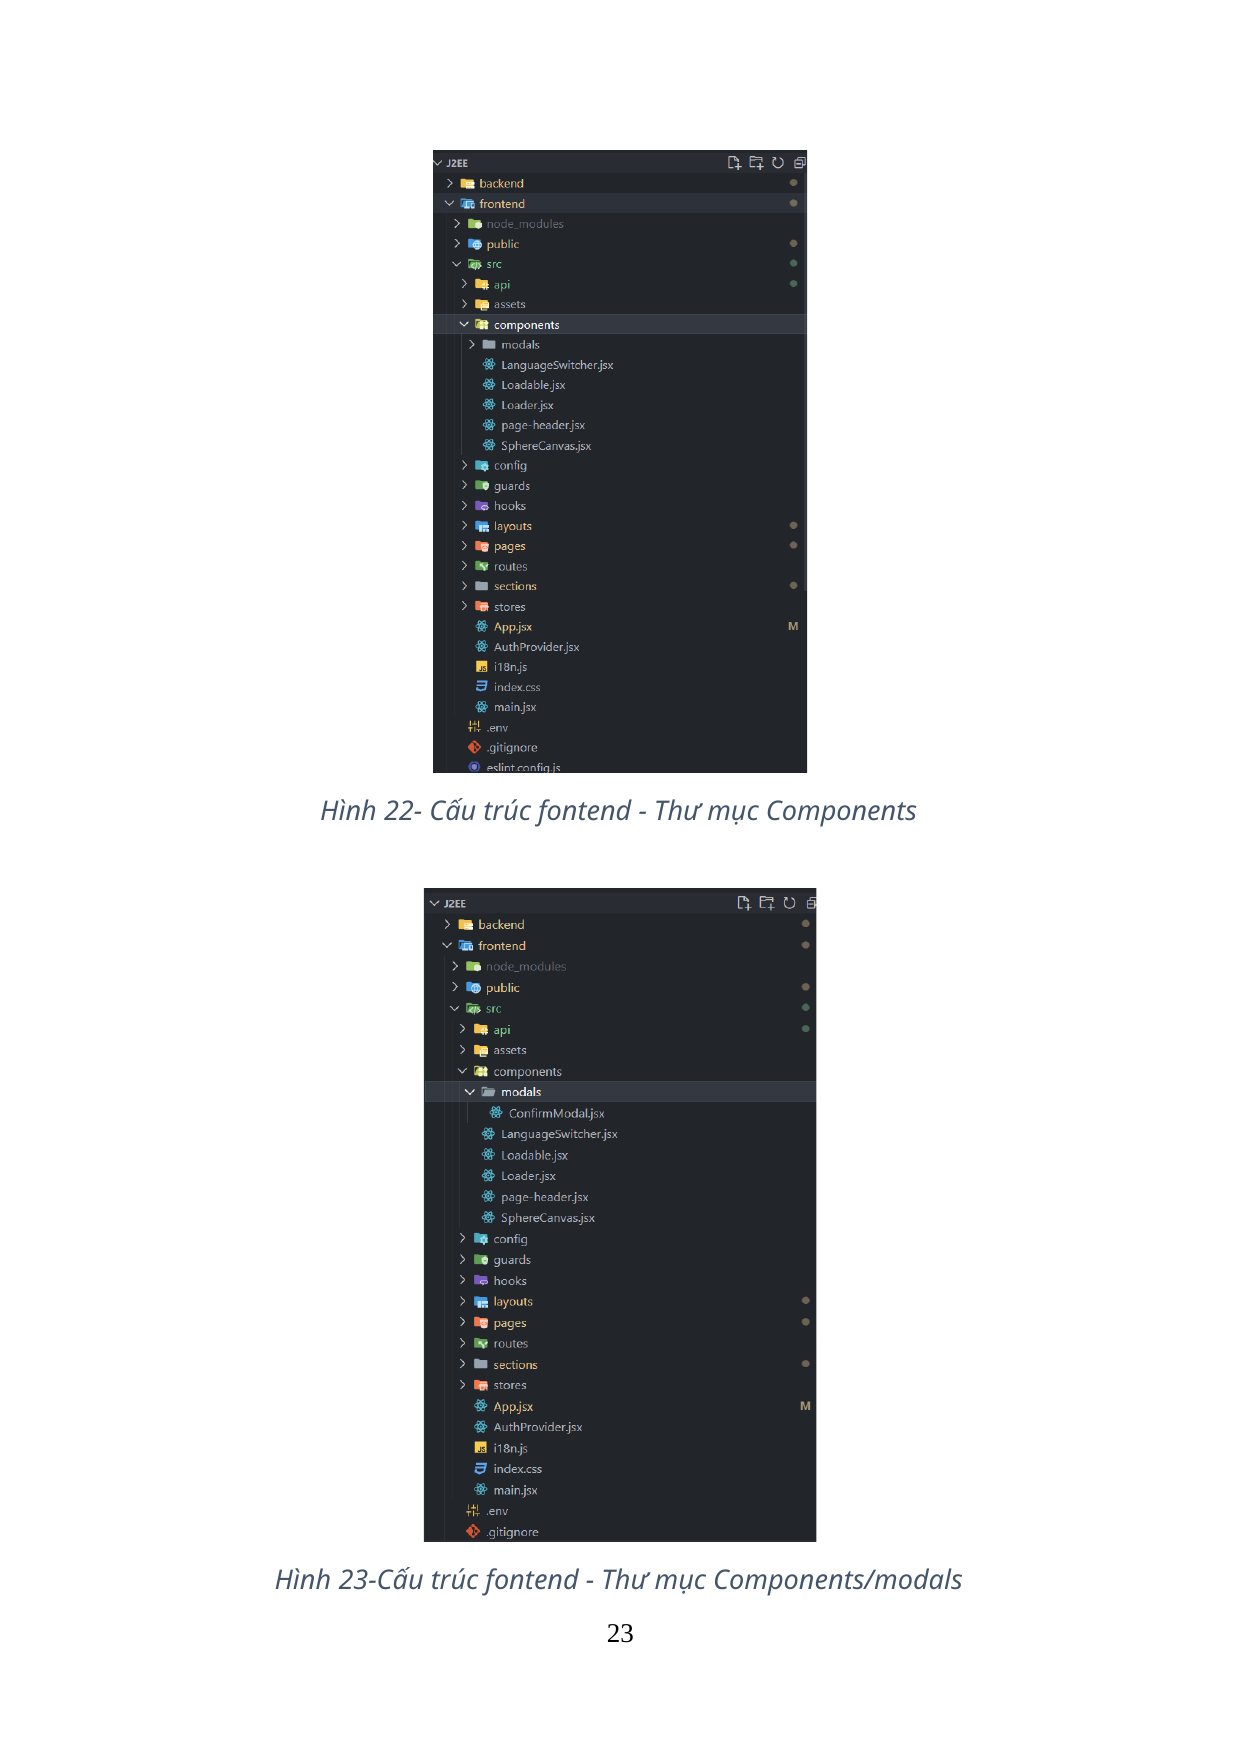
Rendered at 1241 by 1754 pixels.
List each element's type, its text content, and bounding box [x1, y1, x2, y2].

text Hình 22- Cấu trúc fontend - Thư mục Components [150, 791, 1090, 828]
picture [433, 150, 808, 773]
text Hình 23-Cấu trúc fontend - Thư mục Components/modals [150, 1561, 1090, 1598]
picture [423, 888, 817, 1542]
